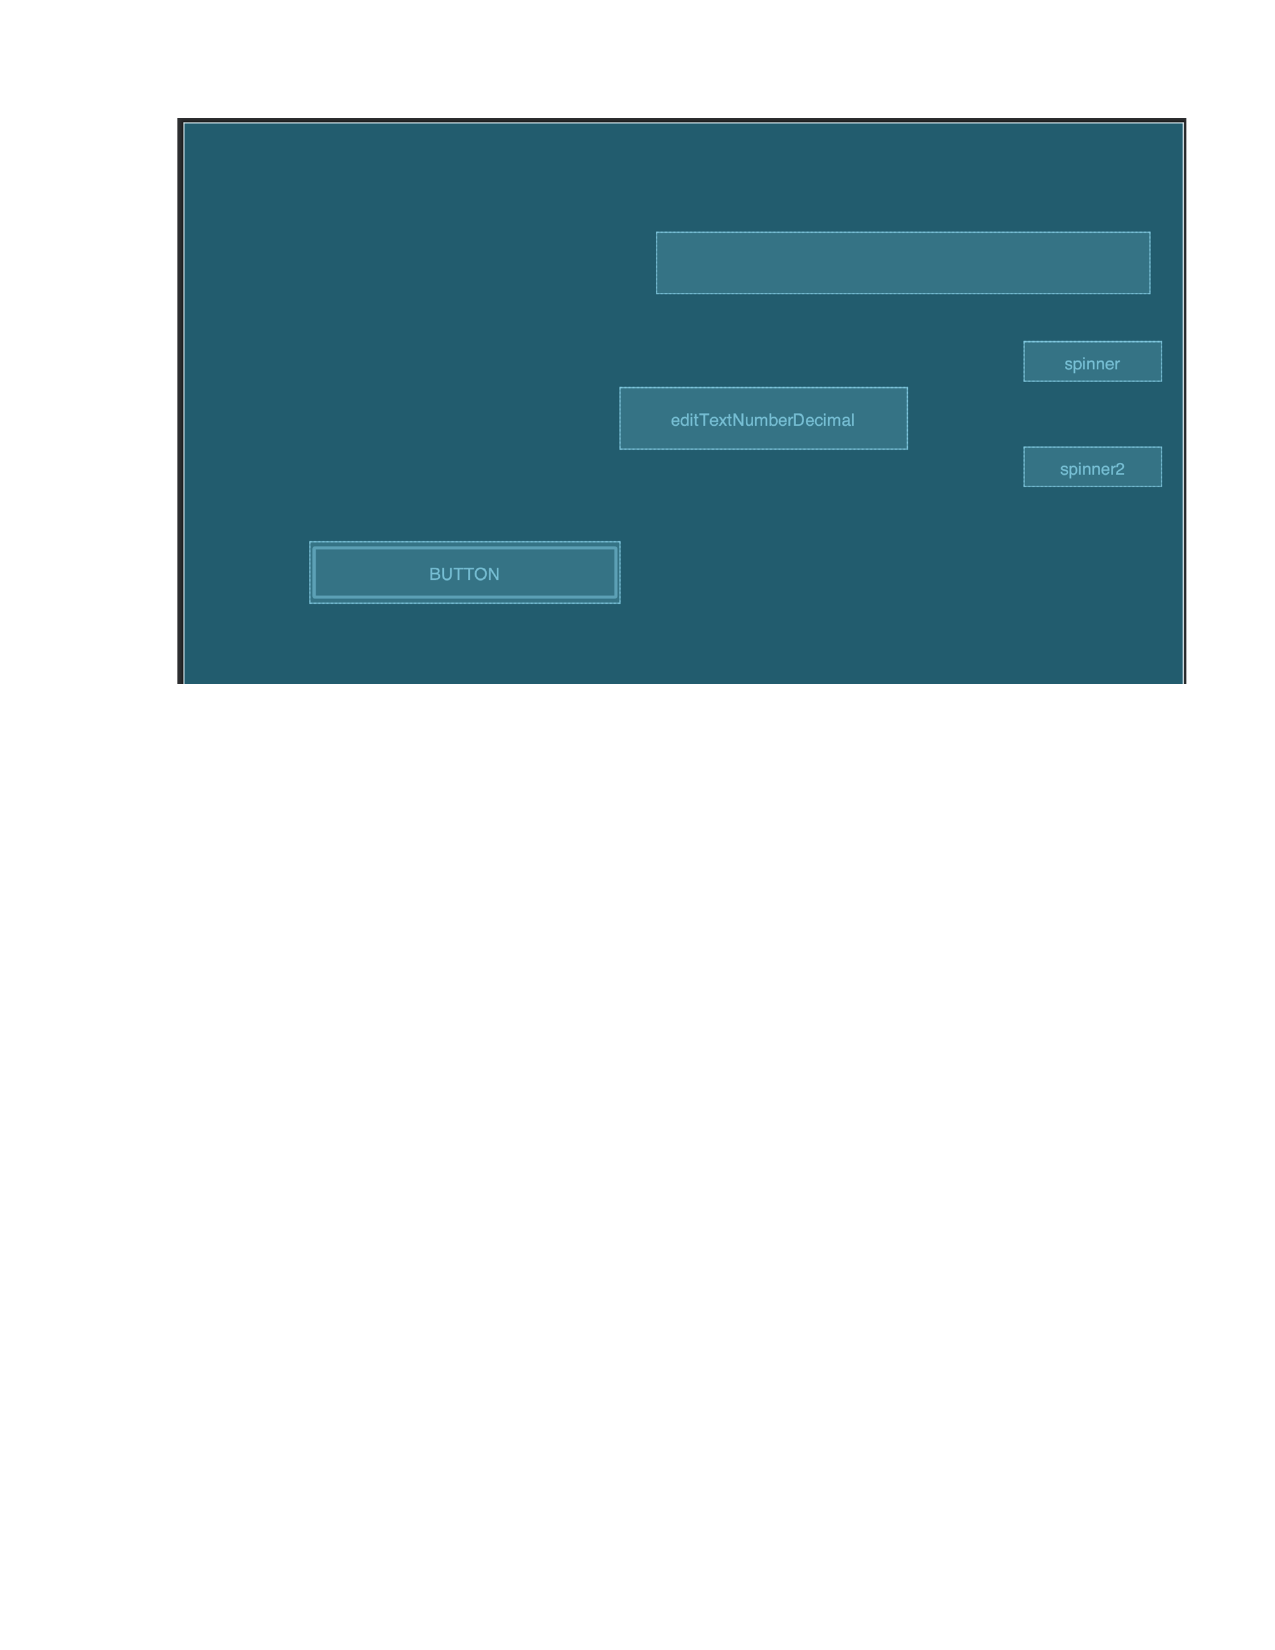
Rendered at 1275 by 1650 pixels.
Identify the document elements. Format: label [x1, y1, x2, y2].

picture [177, 118, 1187, 684]
